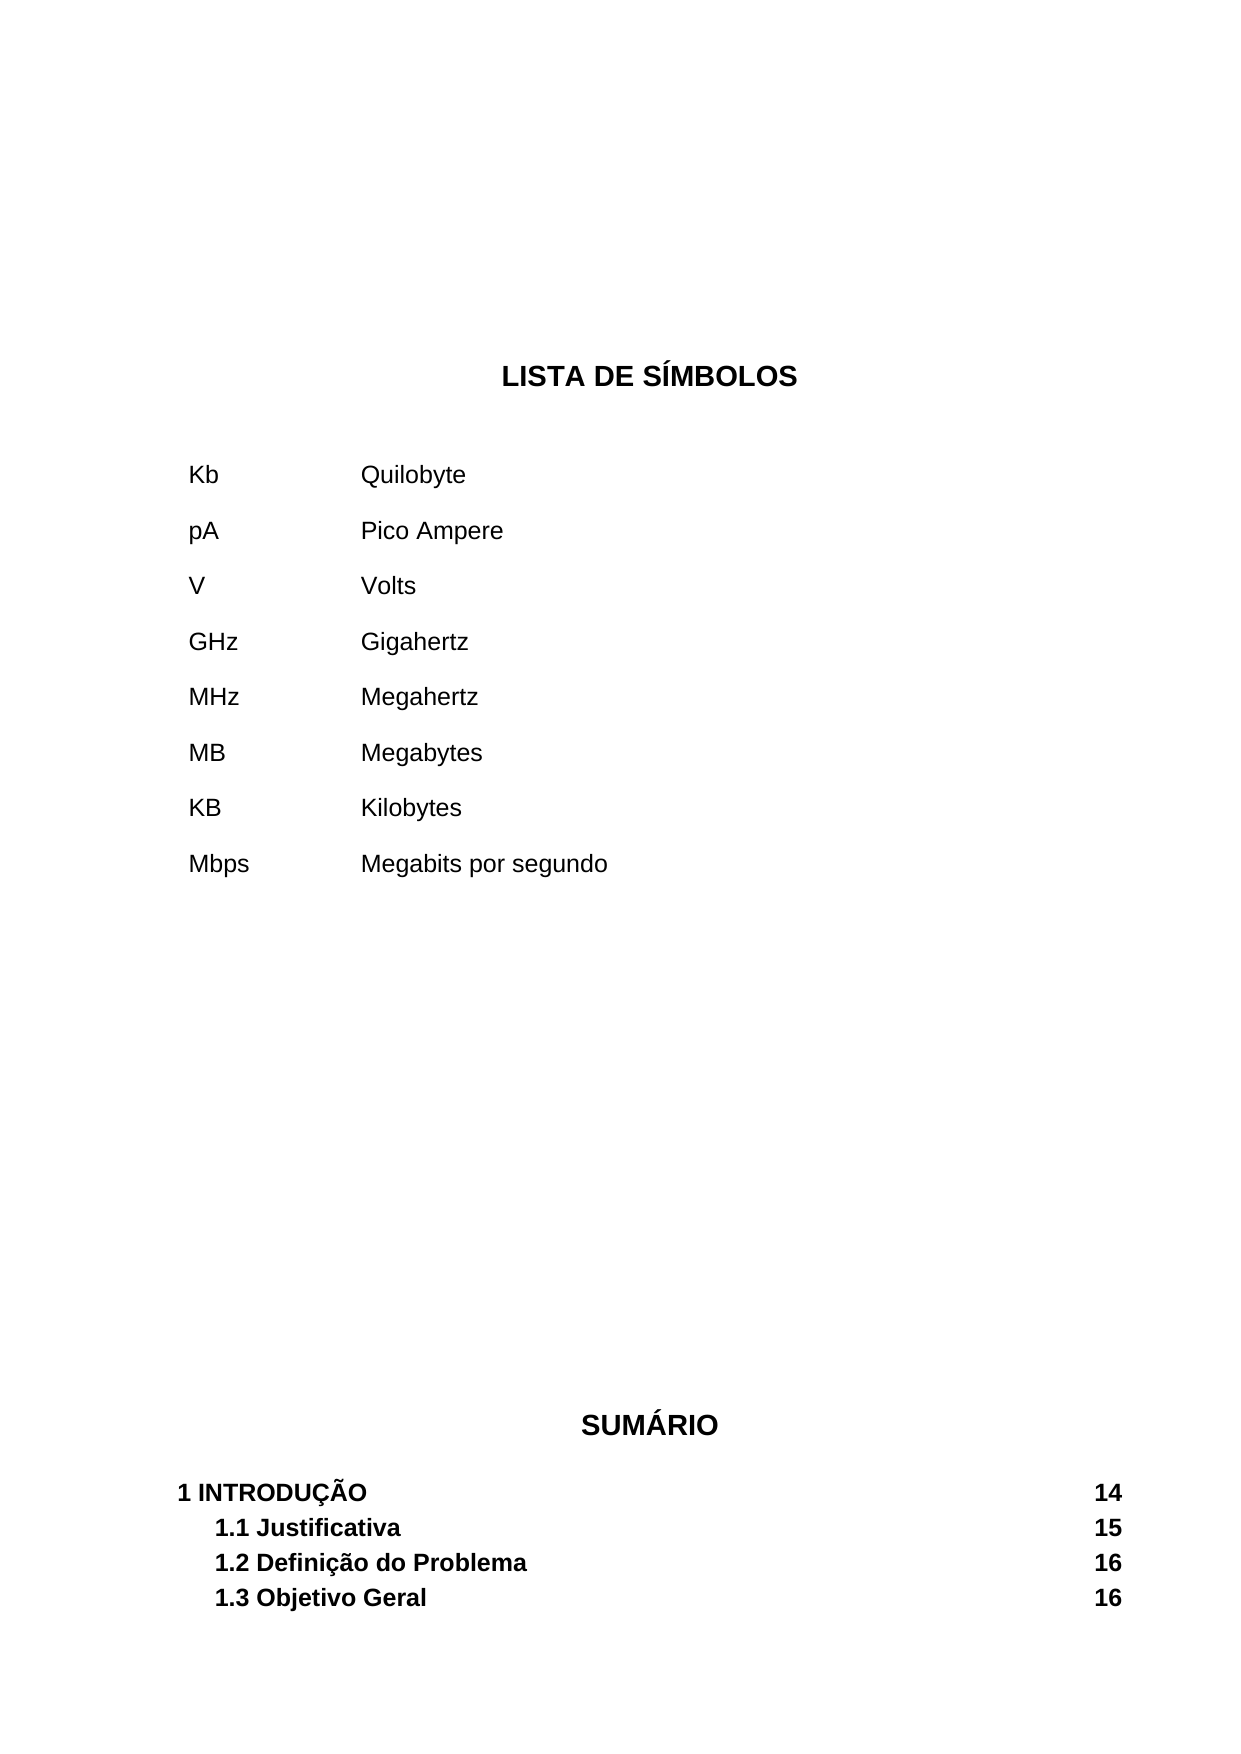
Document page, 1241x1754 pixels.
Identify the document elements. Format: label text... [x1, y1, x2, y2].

table_cell Mbps [177, 836, 349, 892]
text LISTA DE SÍMBOLOS [177, 359, 1122, 392]
table_cell V [177, 559, 349, 614]
table_cell Gigahertz [349, 614, 1122, 670]
table_cell Kilobytes [349, 781, 1122, 836]
table_cell Volts [349, 559, 1122, 614]
table_cell GHz [177, 614, 349, 670]
table_cell MB [177, 725, 349, 781]
table_cell KB [177, 781, 349, 836]
table_cell pA [177, 503, 349, 559]
text SUMÁRIO [177, 1408, 1122, 1441]
table_header Kb [177, 448, 349, 503]
table_header Quilobyte [349, 448, 1122, 503]
table_cell Pico Ampere [349, 503, 1122, 559]
table_cell Megabytes [349, 725, 1122, 781]
table_cell Megabits por segundo [349, 836, 1122, 892]
table_cell MHz [177, 670, 349, 725]
table_cell Megahertz [349, 670, 1122, 725]
